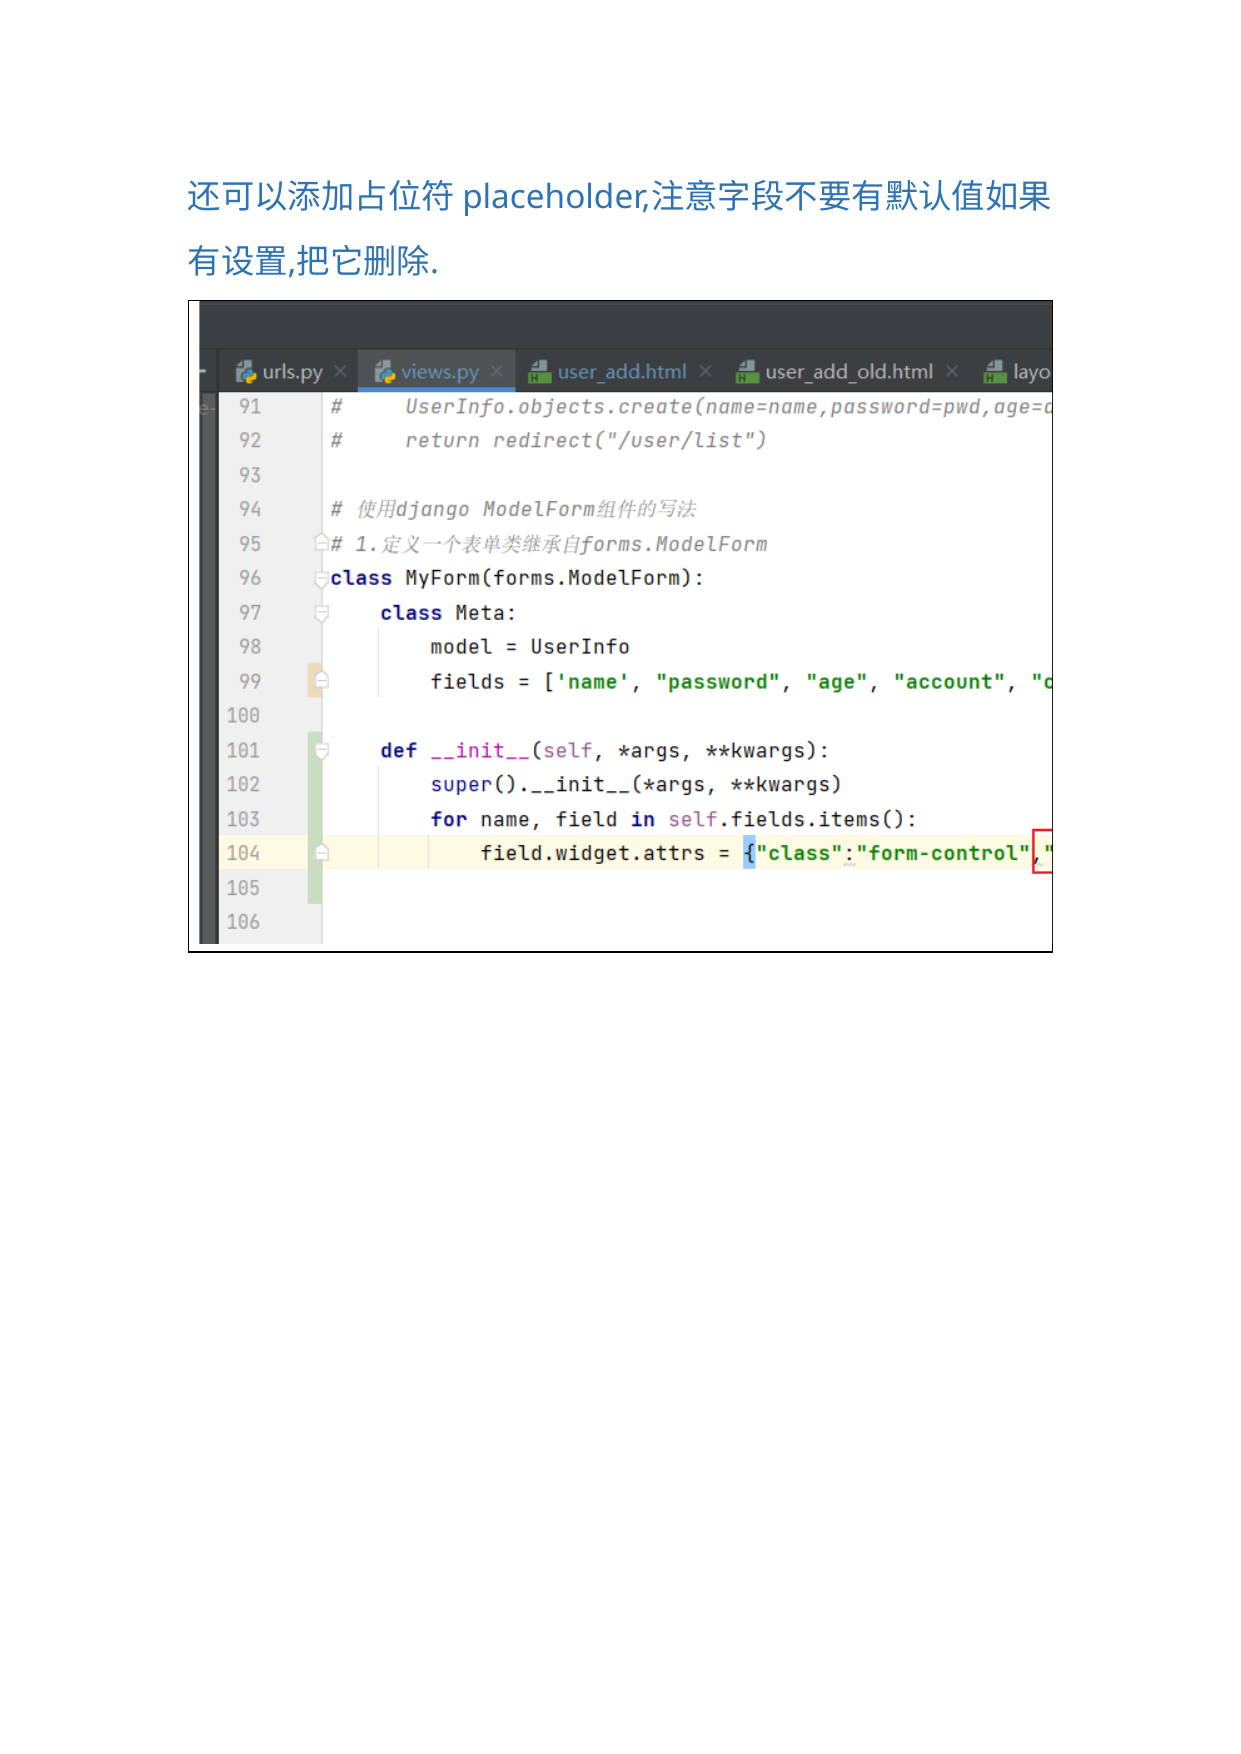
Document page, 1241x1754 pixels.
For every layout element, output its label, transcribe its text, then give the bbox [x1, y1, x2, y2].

picture [199, 301, 1053, 944]
table_header [189, 301, 1052, 951]
subtitle 还可以添加占位符placeholder,注意字段不要有默认值如果有设置,把它删除. [187, 162, 1053, 292]
